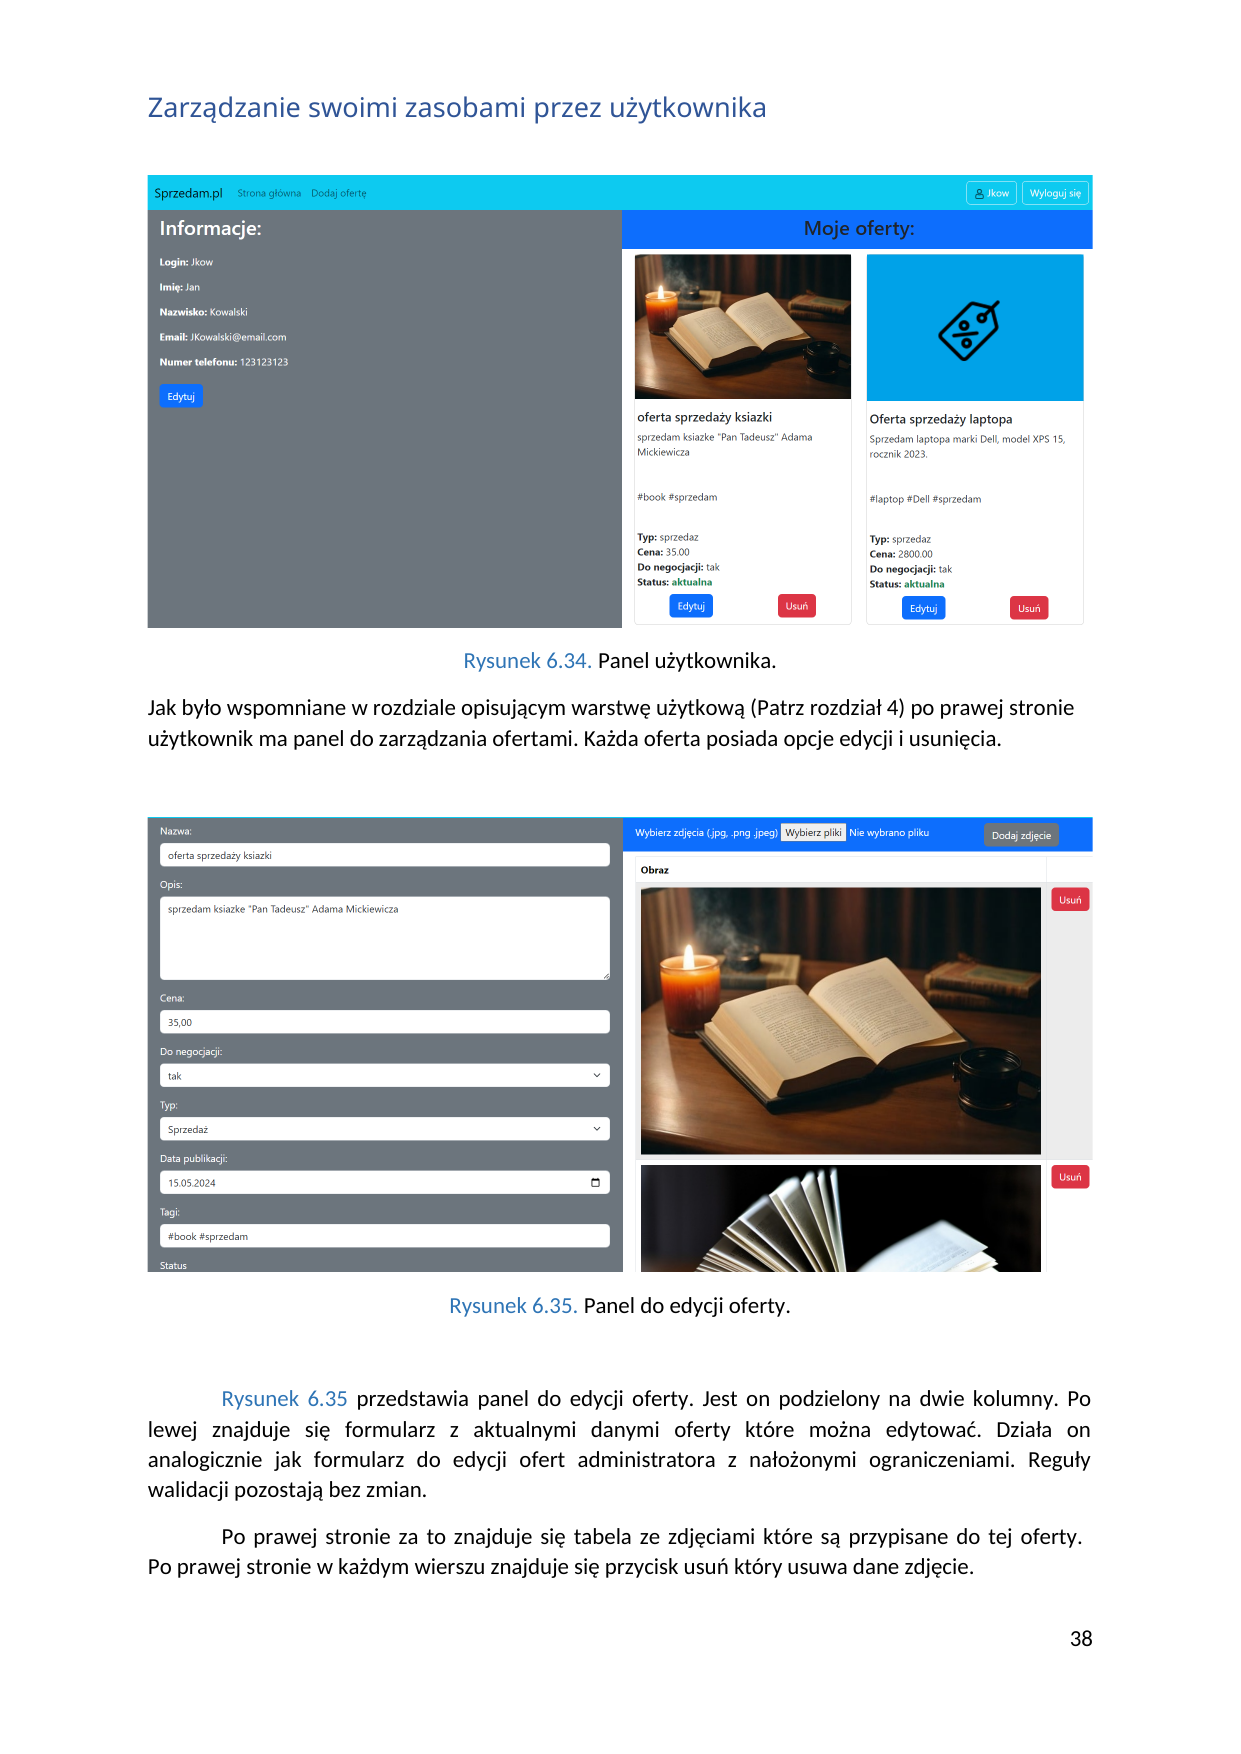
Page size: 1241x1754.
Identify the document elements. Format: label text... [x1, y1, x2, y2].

text Jak było wspomniane w rozdziale opisującym warstwę użytkową (Patrz rozdział 4) po prawej stronie użytkownik ma panel do zarządzania ofertami. Każda oferta posiada opcje edycji i usunięcia. [148, 693, 1093, 752]
text Rysunek 6.35 przedstawia panel do edycji oferty. Jest on podzielony na dwie kolumny. Po lewej znajduje się formularz z aktualnymi danymi oferty które można edytować. Działa on analogicznie jak formularz do edycji ofert administratora z nałożonymi ograniczeniami. Reguły walidacji pozostają bez zmian. [148, 1384, 1093, 1503]
picture [147, 175, 1093, 628]
text Po prawej stronie za to znajduje się tabela ze zdjęciami które są przypisane do tej oferty. Po prawej stronie w każdym wierszu znajduje się przycisk usuń który usuwa dane zdjęcie. [148, 1522, 1093, 1580]
text Rysunek 6.35. Panel do edycji oferty. [148, 1291, 1093, 1319]
subtitle Zarządzanie swoimi zasobami przez użytkownika [148, 89, 1093, 126]
picture [147, 817, 1093, 1272]
text Rysunek 6.34. Panel użytkownika. [148, 647, 1093, 675]
